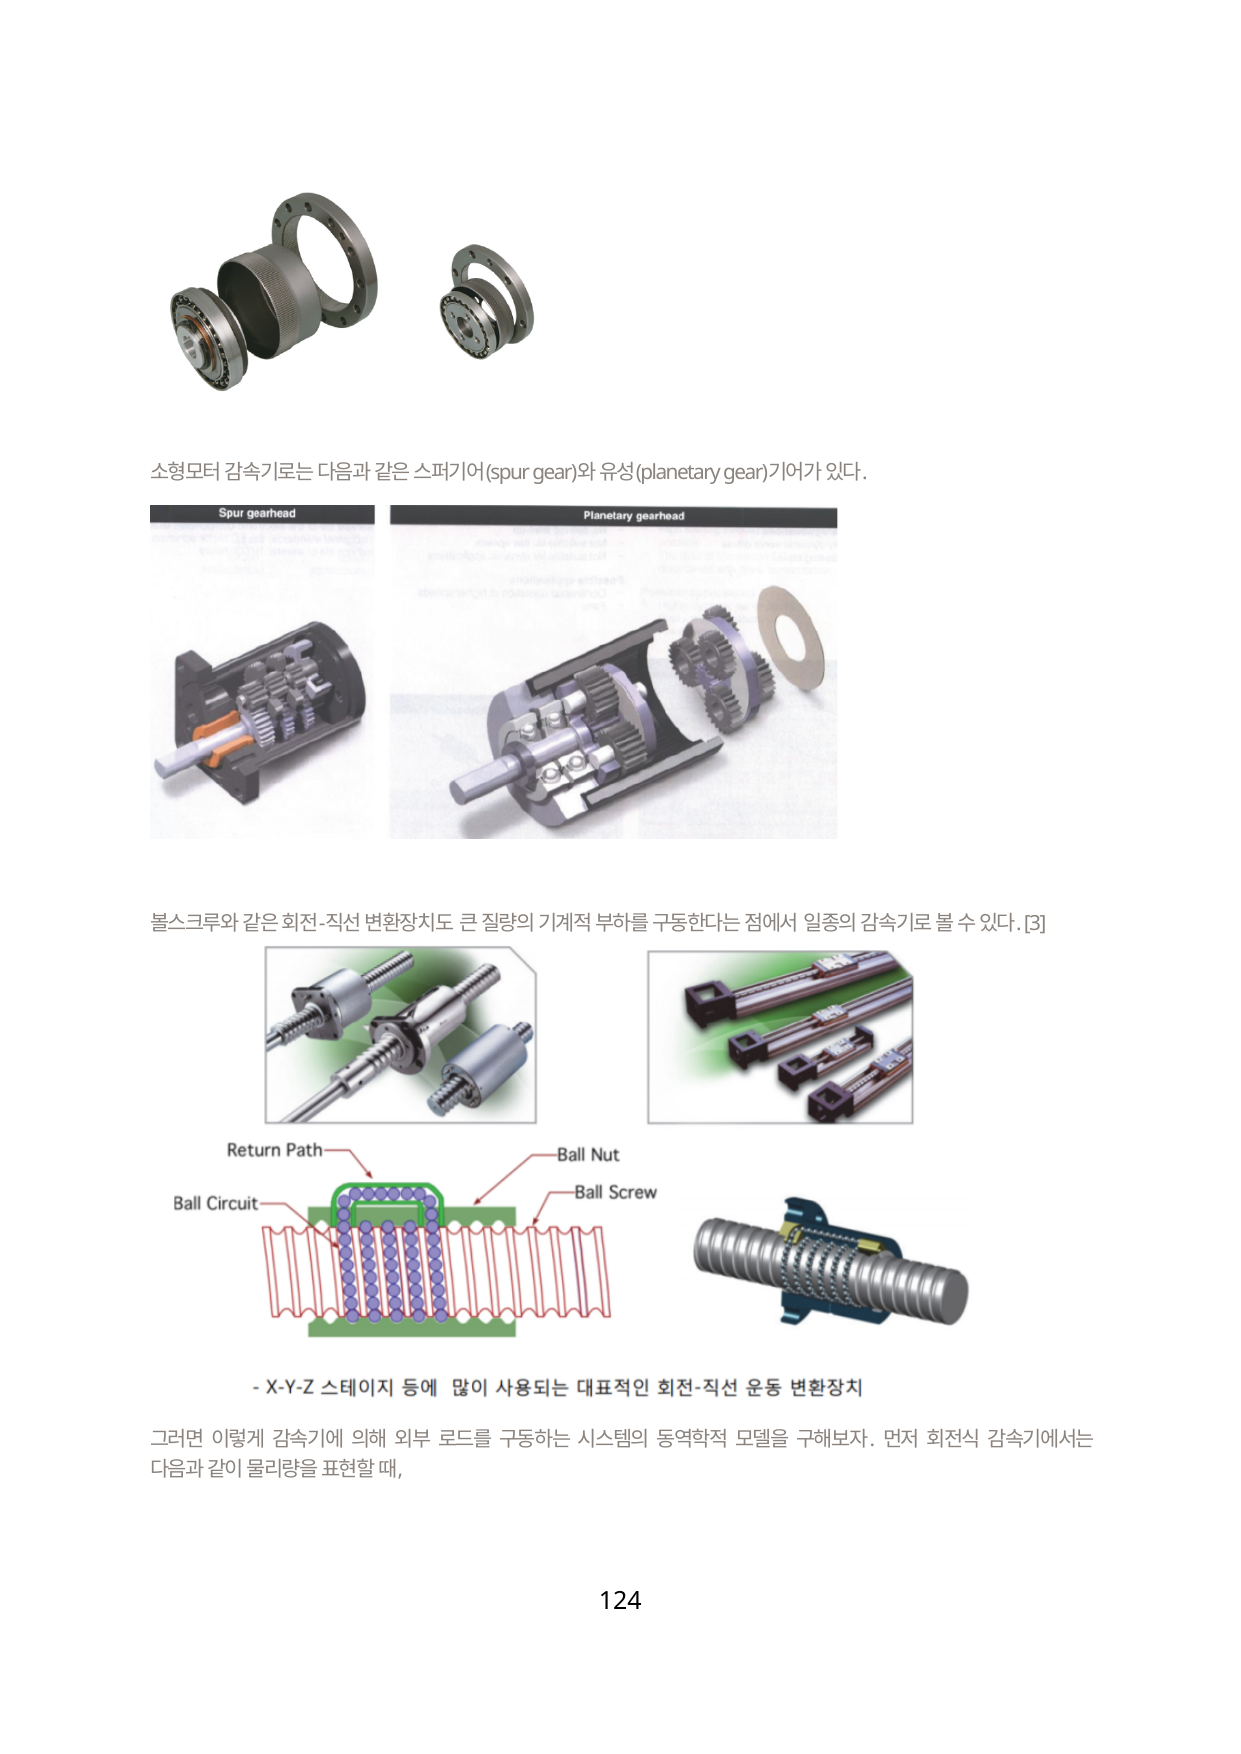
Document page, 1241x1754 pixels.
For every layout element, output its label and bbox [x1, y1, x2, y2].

picture [150, 177, 550, 410]
picture [150, 936, 972, 1403]
picture [150, 505, 838, 839]
table_header [150, 177, 1095, 1503]
